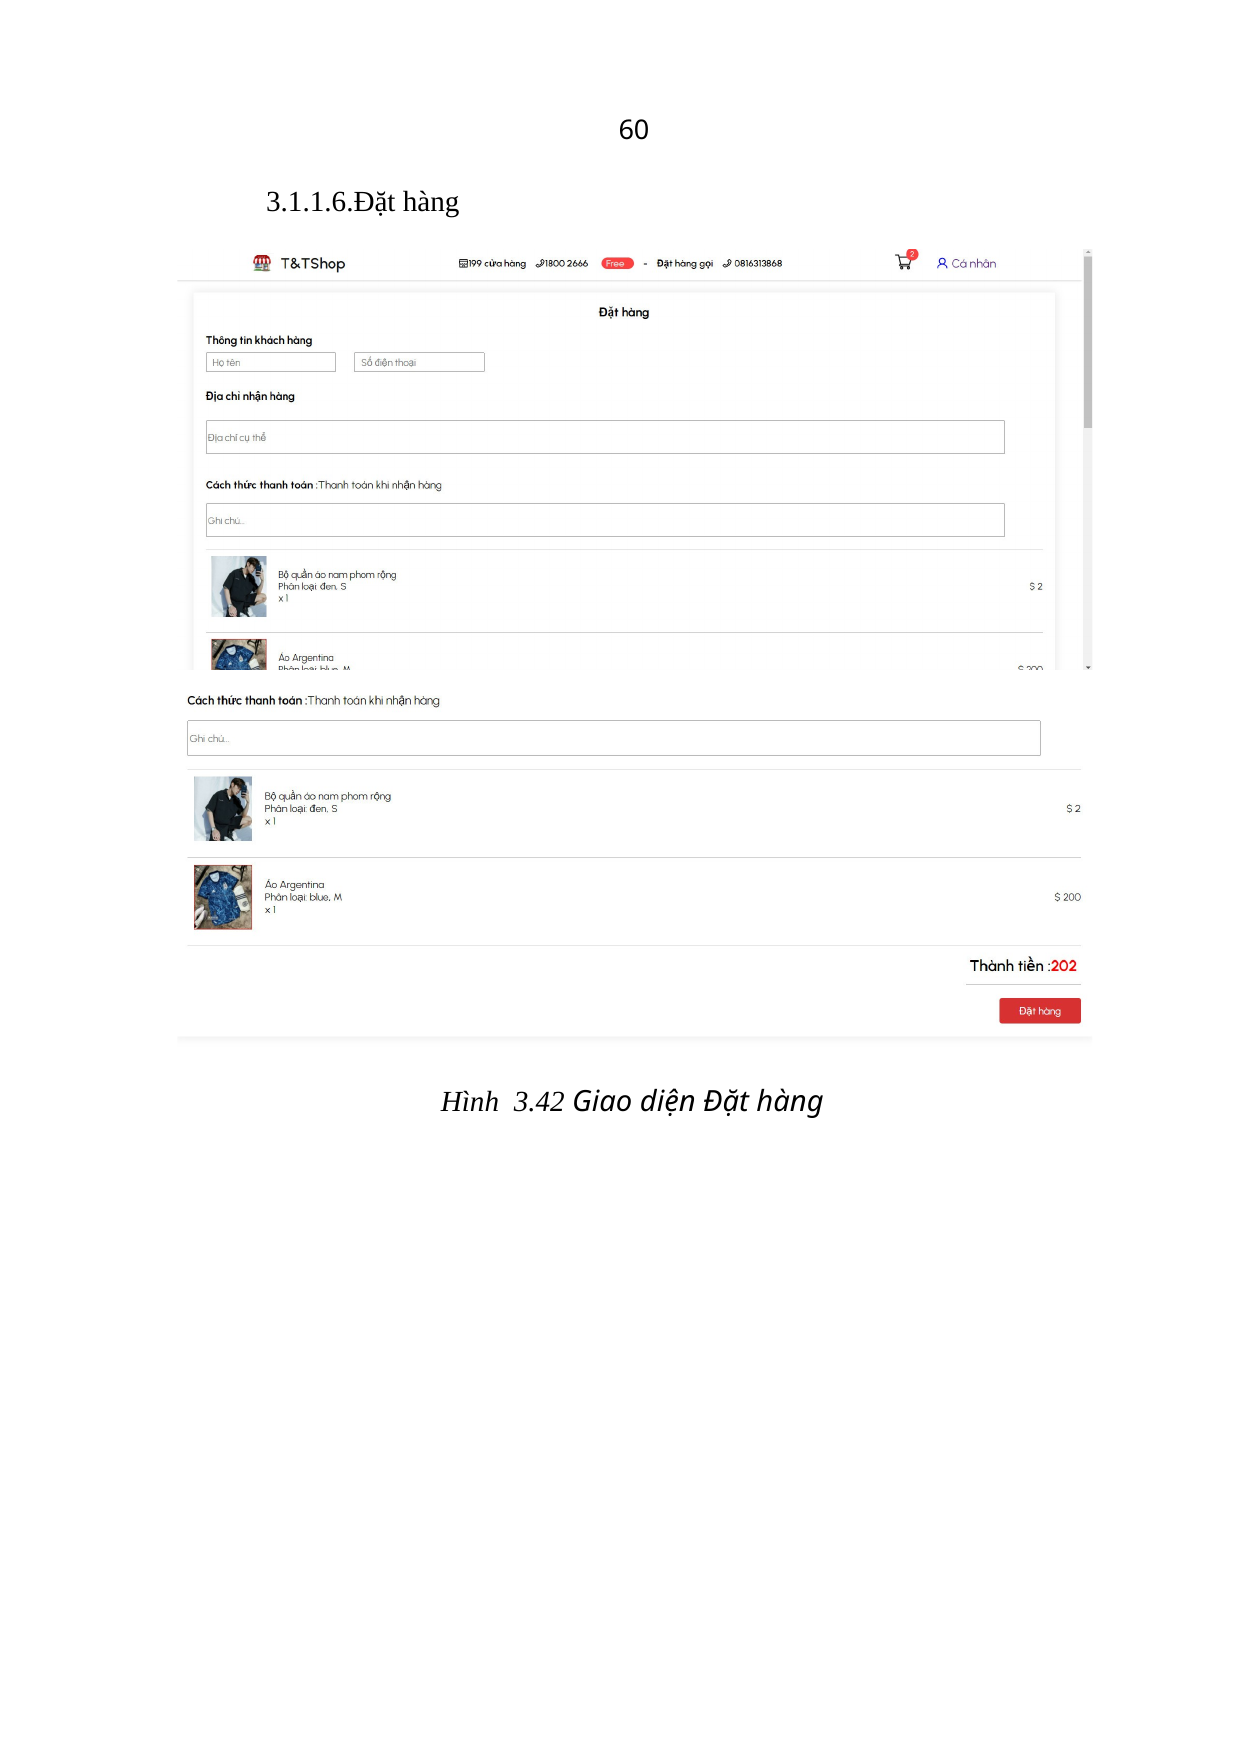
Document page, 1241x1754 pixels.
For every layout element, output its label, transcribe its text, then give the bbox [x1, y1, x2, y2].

picture [177, 249, 1093, 670]
picture [177, 687, 1093, 1047]
subtitle Đặt hàng [266, 184, 1090, 218]
